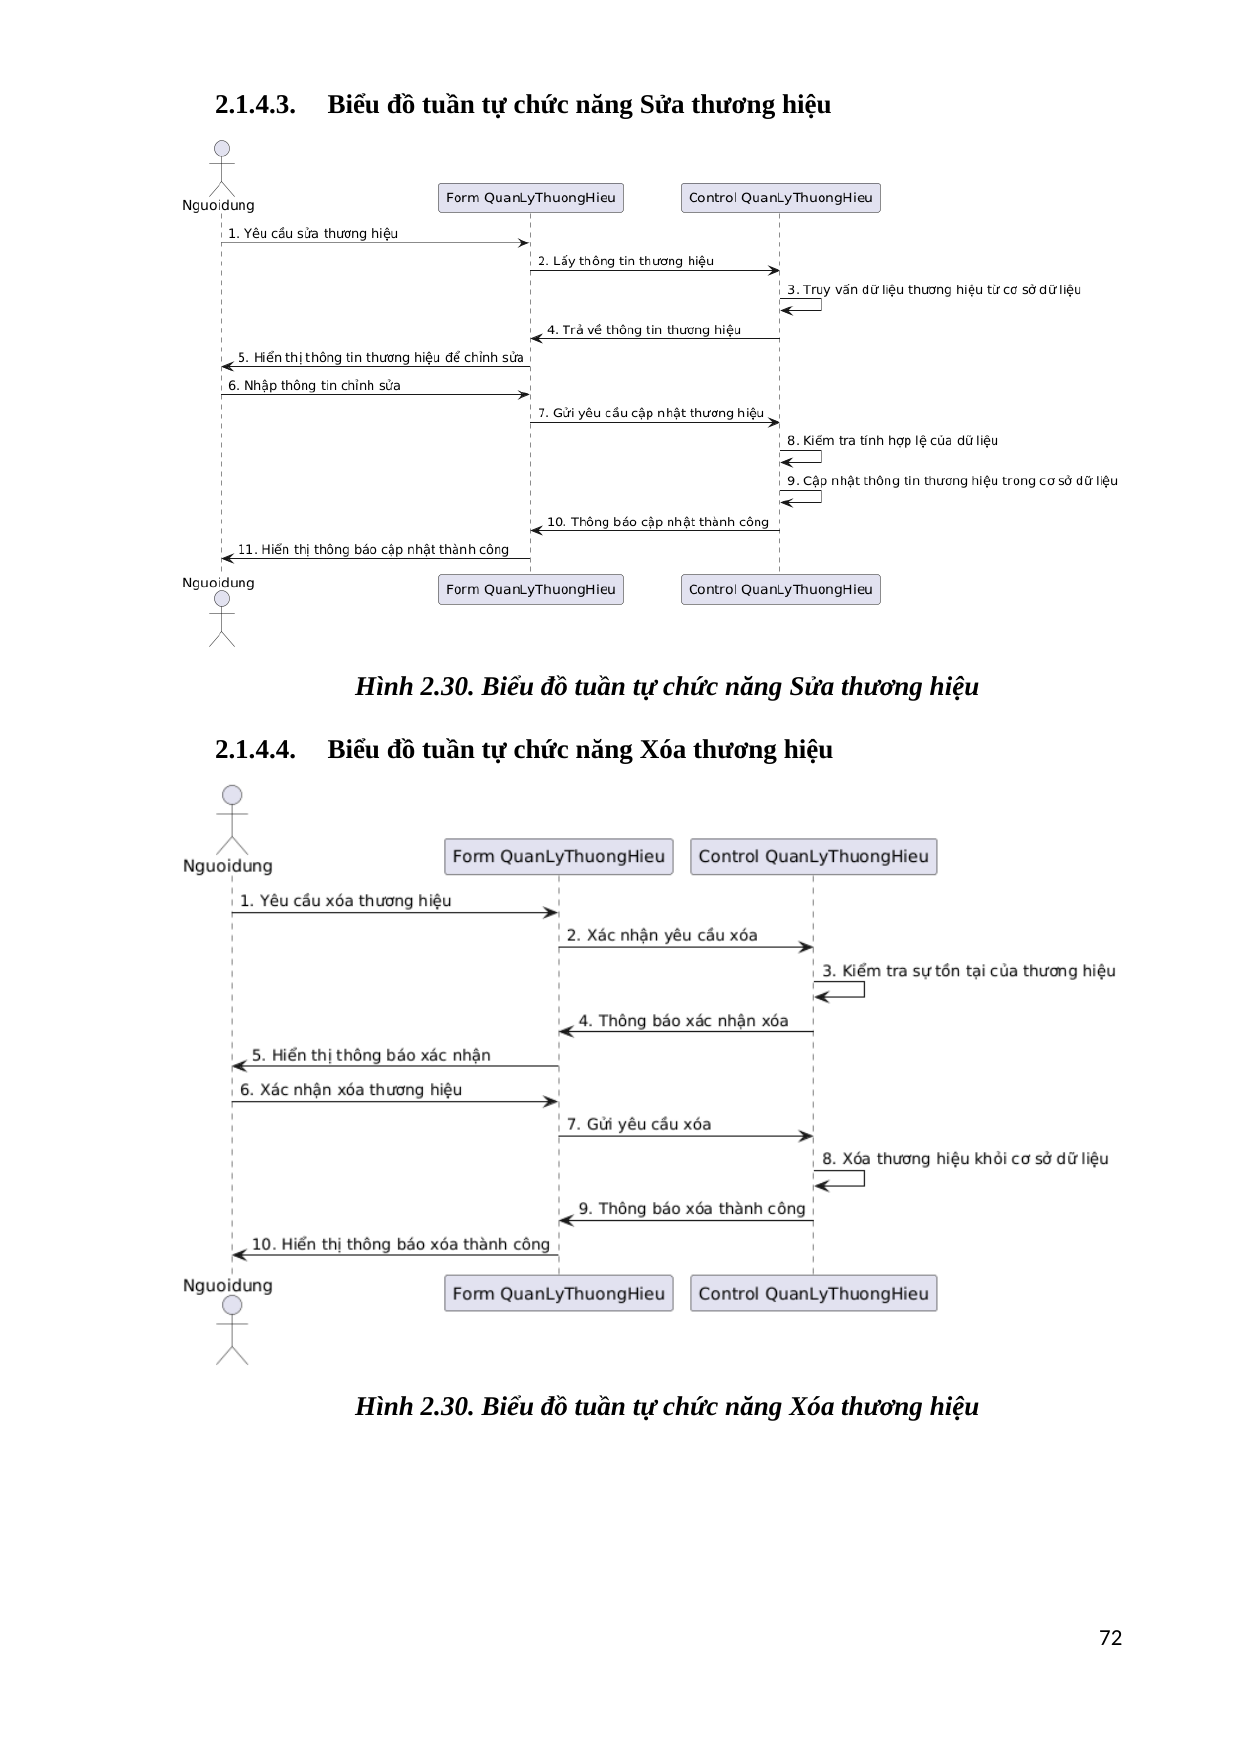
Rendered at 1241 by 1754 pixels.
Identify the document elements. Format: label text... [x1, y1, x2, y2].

text Hình 2.30. Biểu đồ tuần tự chức năng Xóa thương hiệu [215, 1390, 1122, 1421]
subtitle Biểu đồ tuần tự chức năng Xóa thương hiệu [215, 733, 1122, 764]
text Hình 2.30. Biểu đồ tuần tự chức năng Sửa thương hiệu [215, 670, 1122, 701]
picture [177, 135, 1123, 651]
subtitle Biểu đồ tuần tự chức năng Sửa thương hiệu [215, 89, 1122, 120]
picture [177, 779, 1123, 1371]
